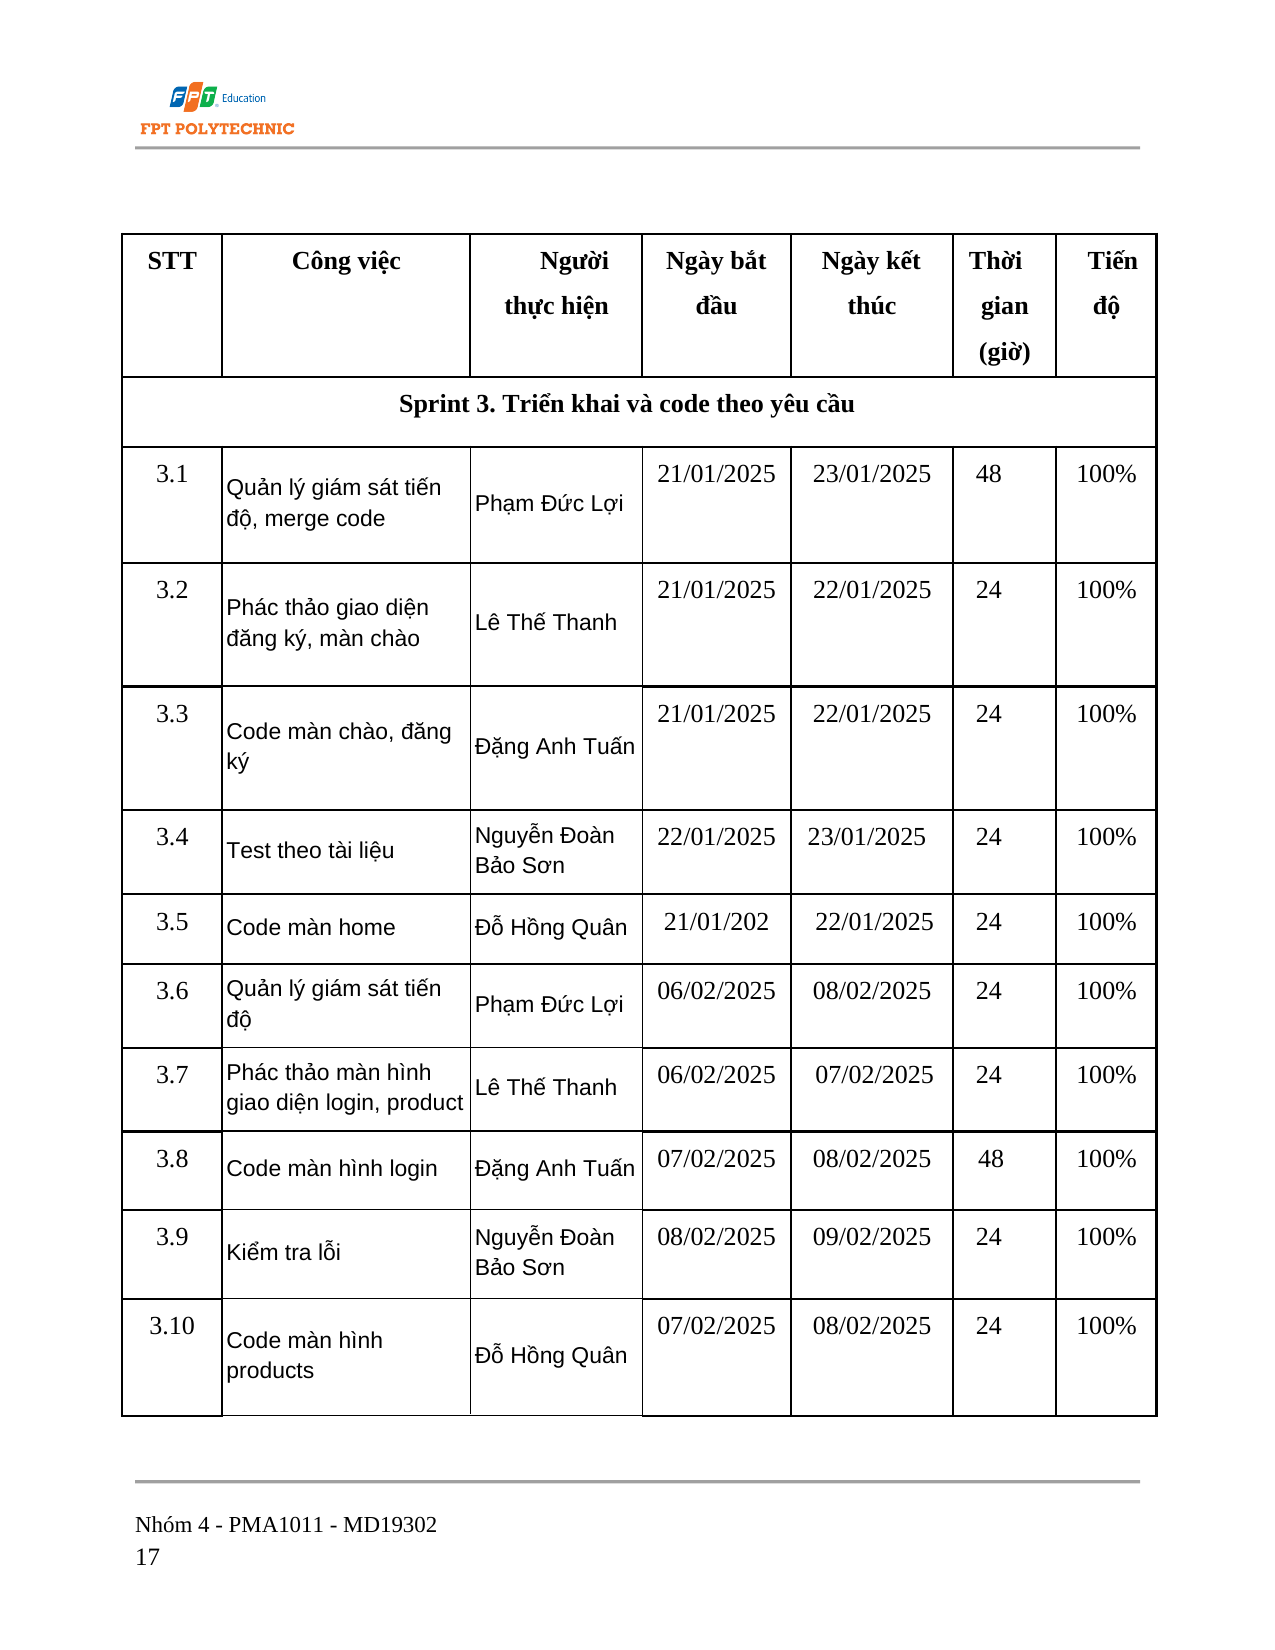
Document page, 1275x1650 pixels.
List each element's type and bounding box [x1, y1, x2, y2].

picture [135, 75, 299, 147]
